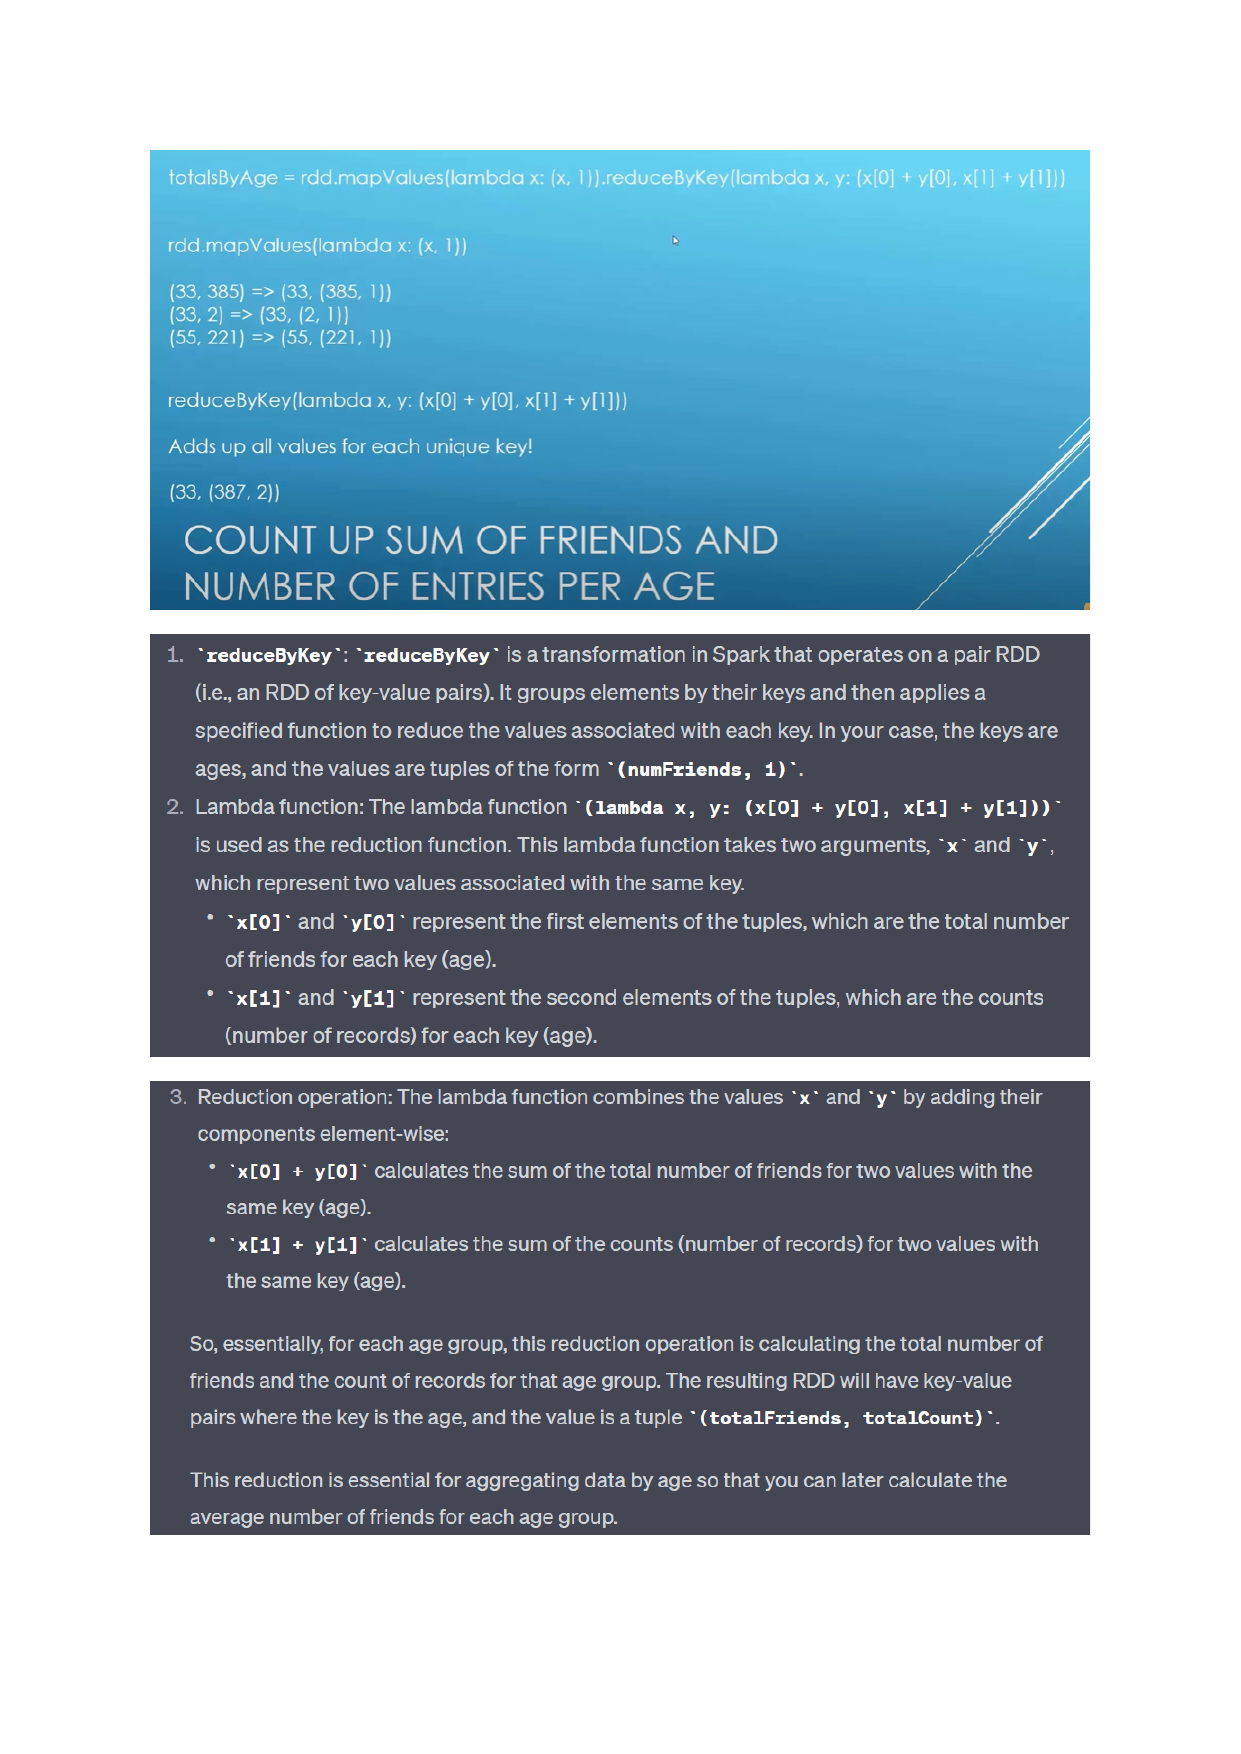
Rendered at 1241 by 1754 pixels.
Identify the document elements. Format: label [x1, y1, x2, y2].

picture [150, 150, 1091, 610]
picture [150, 634, 1091, 1057]
picture [150, 1081, 1091, 1535]
